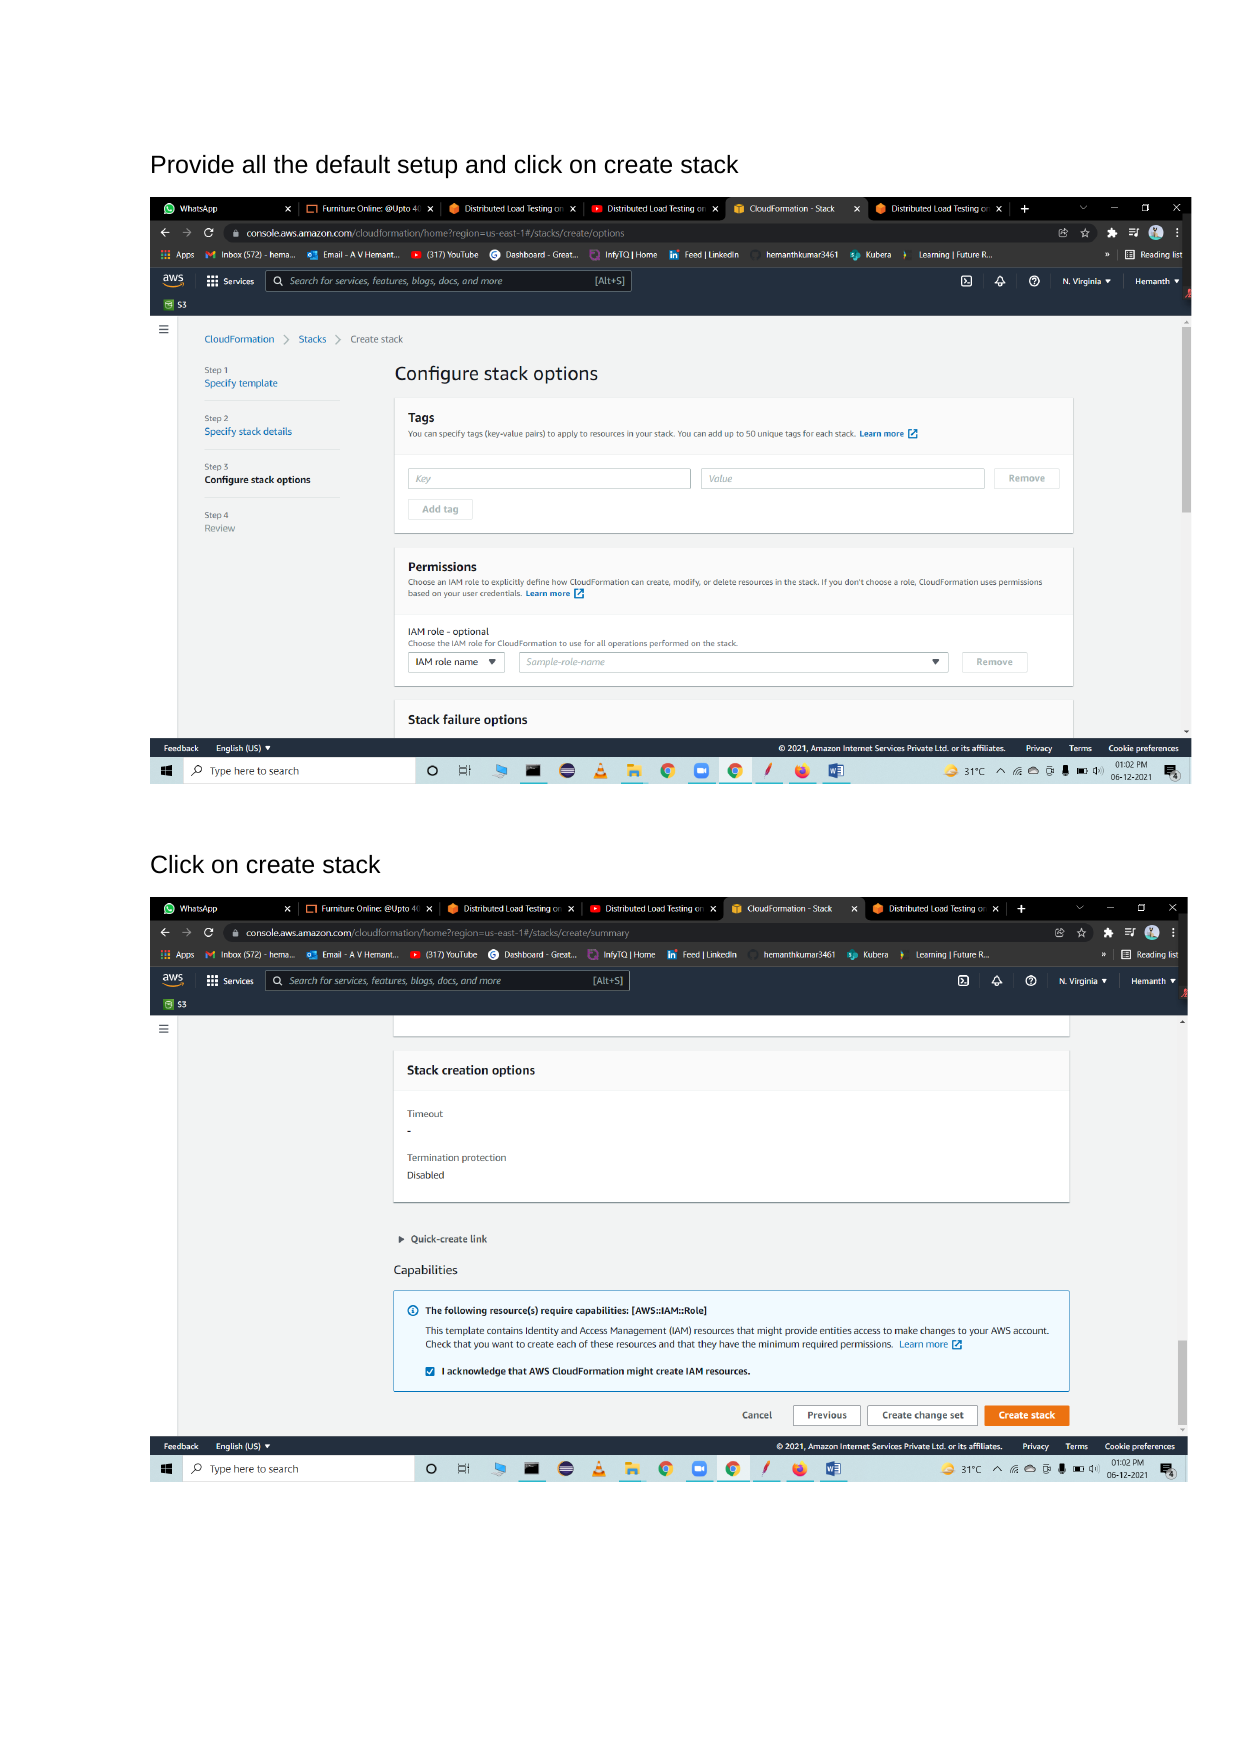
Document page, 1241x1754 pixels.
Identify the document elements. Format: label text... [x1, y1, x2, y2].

text Click on create stack [150, 850, 1090, 879]
picture [150, 897, 1188, 1482]
text Provide all the default setup and click on create stack [150, 150, 1090, 179]
picture [150, 197, 1192, 784]
